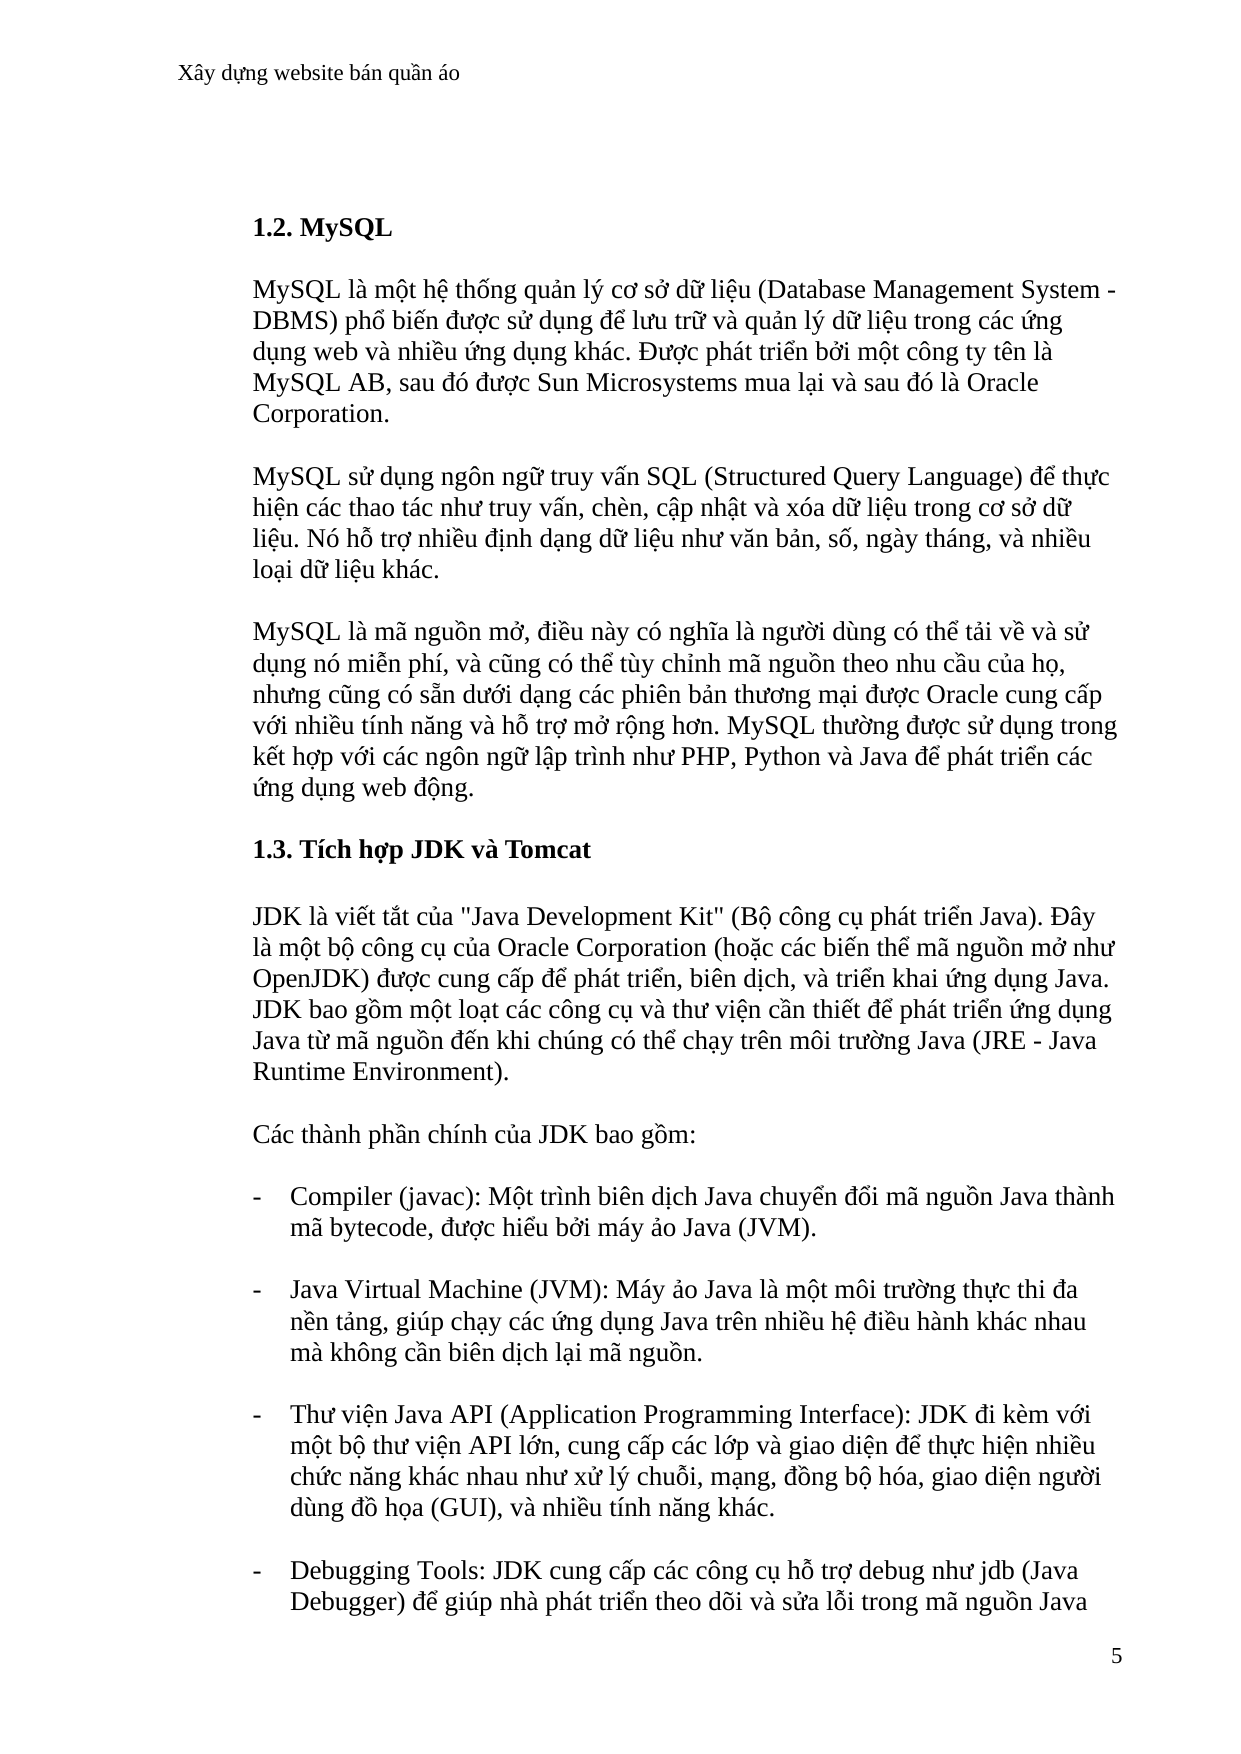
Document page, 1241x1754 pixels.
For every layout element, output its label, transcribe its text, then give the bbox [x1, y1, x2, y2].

list Java Virtual Machine (JVM): Máy ảo Java là một môi trường thực thi đa nền tảng, giúp chạy các ứng dụng Java trên nhiều hệ điều hành khác nhau mà không cần biên dịch lại mã nguồn. [252, 1273, 1122, 1367]
text MySQL sử dụng ngôn ngữ truy vấn SQL (Structured Query Language) để thực hiện các thao tác như truy vấn, chèn, cập nhật và xóa dữ liệu trong cơ sở dữ liệu. Nó hỗ trợ nhiều định dạng dữ liệu như văn bản, số, ngày tháng, và nhiều loại dữ liệu khác. [252, 460, 1122, 584]
subtitle 1.2. MySQL [178, 212, 1112, 243]
subtitle 1.3. Tích hợp JDK và Tomcat [178, 833, 1112, 865]
text JDK là viết tắt của "Java Development Kit" (Bộ công cụ phát triển Java). Đây là một bộ công cụ của Oracle Corporation (hoặc các biến thể mã nguồn mở như OpenJDK) được cung cấp để phát triển, biên dịch, và triển khai ứng dụng Java. JDK bao gồm một loạt các công cụ và thư viện cần thiết để phát triển ứng dụng Java từ mã nguồn đến khi chúng có thể chạy trên môi trường Java (JRE - Java Runtime Environment). [252, 900, 1122, 1087]
text MySQL là mã nguồn mở, điều này có nghĩa là người dùng có thể tải về và sử dụng nó miễn phí, và cũng có thể tùy chỉnh mã nguồn theo nhu cầu của họ, nhưng cũng có sẵn dưới dạng các phiên bản thương mại được Oracle cung cấp với nhiều tính năng và hỗ trợ mở rộng hơn. MySQL thường được sử dụng trong kết hợp với các ngôn ngữ lập trình như PHP, Python và Java để phát triển các ứng dụng web động. [252, 616, 1122, 802]
text MySQL là một hệ thống quản lý cơ sở dữ liệu (Database Management System - DBMS) phổ biến được sử dụng để lưu trữ và quản lý dữ liệu trong các ứng dụng web và nhiều ứng dụng khác. Được phát triển bởi một công ty tên là MySQL AB, sau đó được Sun Microsystems mua lại và sau đó là Oracle Corporation. [252, 273, 1122, 429]
text Các thành phần chính của JDK bao gồm: [177, 1118, 1122, 1149]
list Compiler (javac): Một trình biên dịch Java chuyển đổi mã nguồn Java thành mã bytecode, được hiểu bởi máy ảo Java (JVM). [252, 1180, 1122, 1242]
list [252, 1554, 1122, 1616]
list Thư viện Java API (Application Programming Interface): JDK đi kèm với một bộ thư viện API lớn, cung cấp các lớp và giao diện để thực hiện nhiều chức năng khác nhau như xử lý chuỗi, mạng, đồng bộ hóa, giao diện người dùng đồ họa (GUI), và nhiều tính năng khác. [252, 1398, 1122, 1523]
